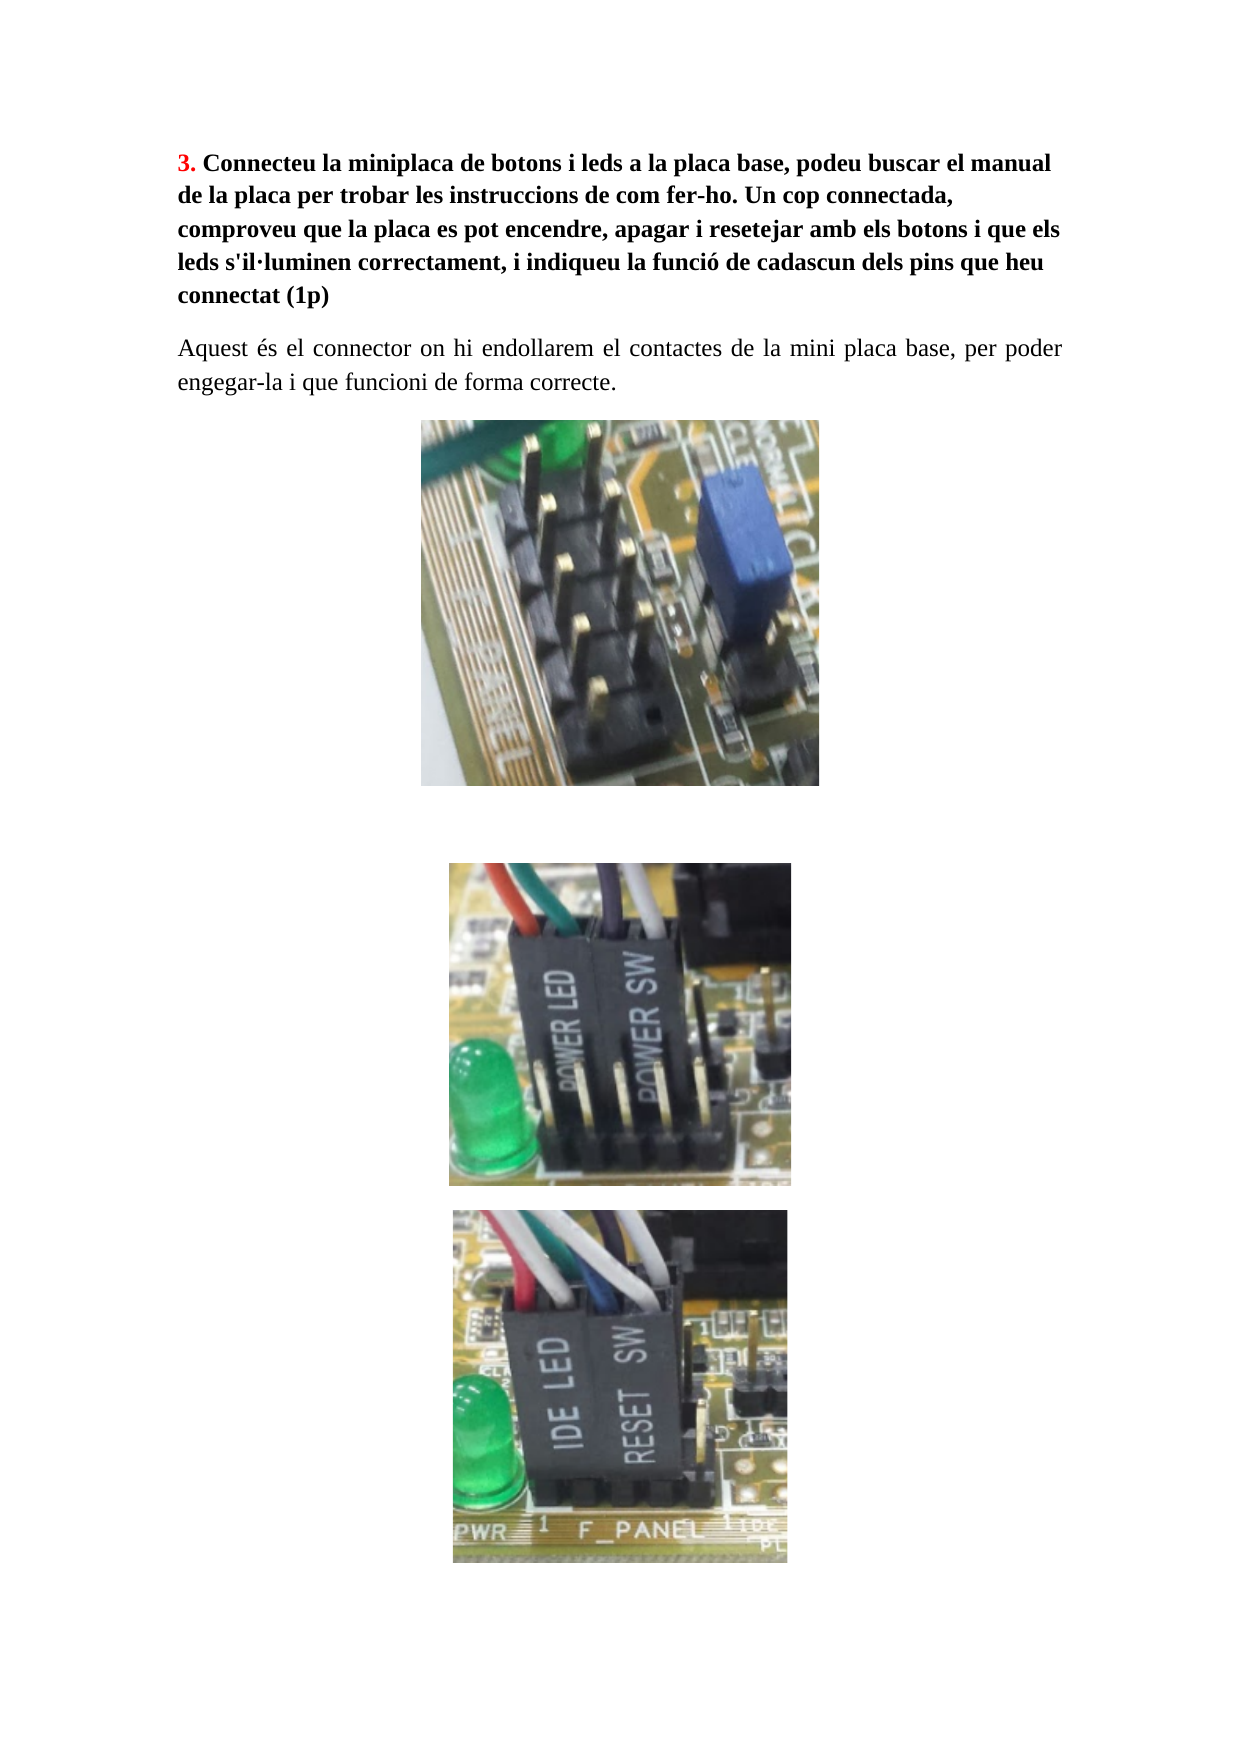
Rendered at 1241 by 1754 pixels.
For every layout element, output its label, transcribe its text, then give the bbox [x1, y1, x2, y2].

picture [449, 863, 792, 1186]
text Aquest és el connector on hi endollarem el contactes de la mini placa base, per poder engegar-la i que funcioni de forma correcte. [177, 333, 1063, 395]
text 3. Connecteu la miniplaca de botons i leds a la placa base, podeu buscar el manual de la placa per trobar les instruccions de com fer-ho. Un cop connectada, comproveu que la placa es pot encendre, apagar i resetejar amb els botons i que els leds s'il·luminen correctament, i indiqueu la funció de cadascun dels pins que heu connectat (1p) [177, 148, 1063, 308]
picture [452, 1210, 788, 1563]
picture [421, 420, 820, 786]
